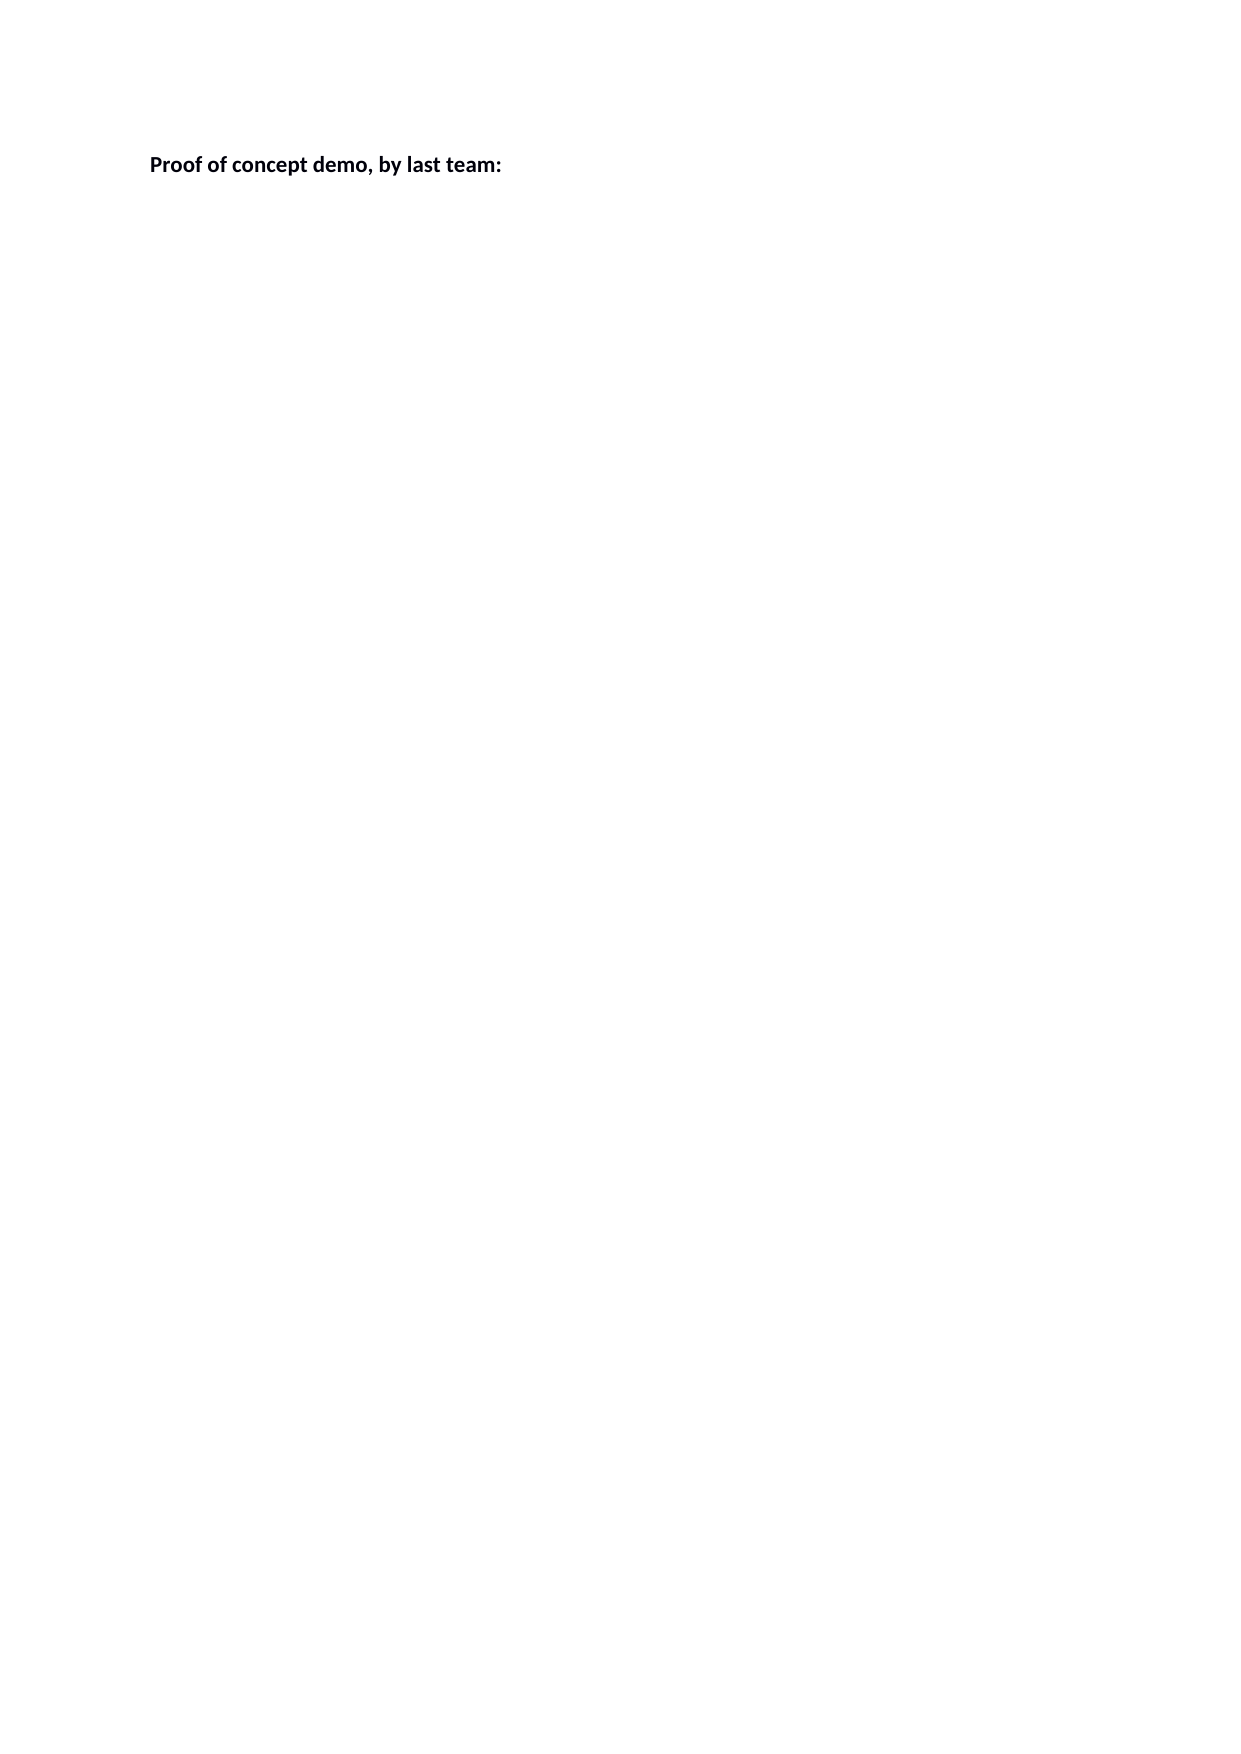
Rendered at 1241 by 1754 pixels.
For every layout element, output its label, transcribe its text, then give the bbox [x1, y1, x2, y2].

text Proof of concept demo, by last team: [150, 150, 1090, 178]
